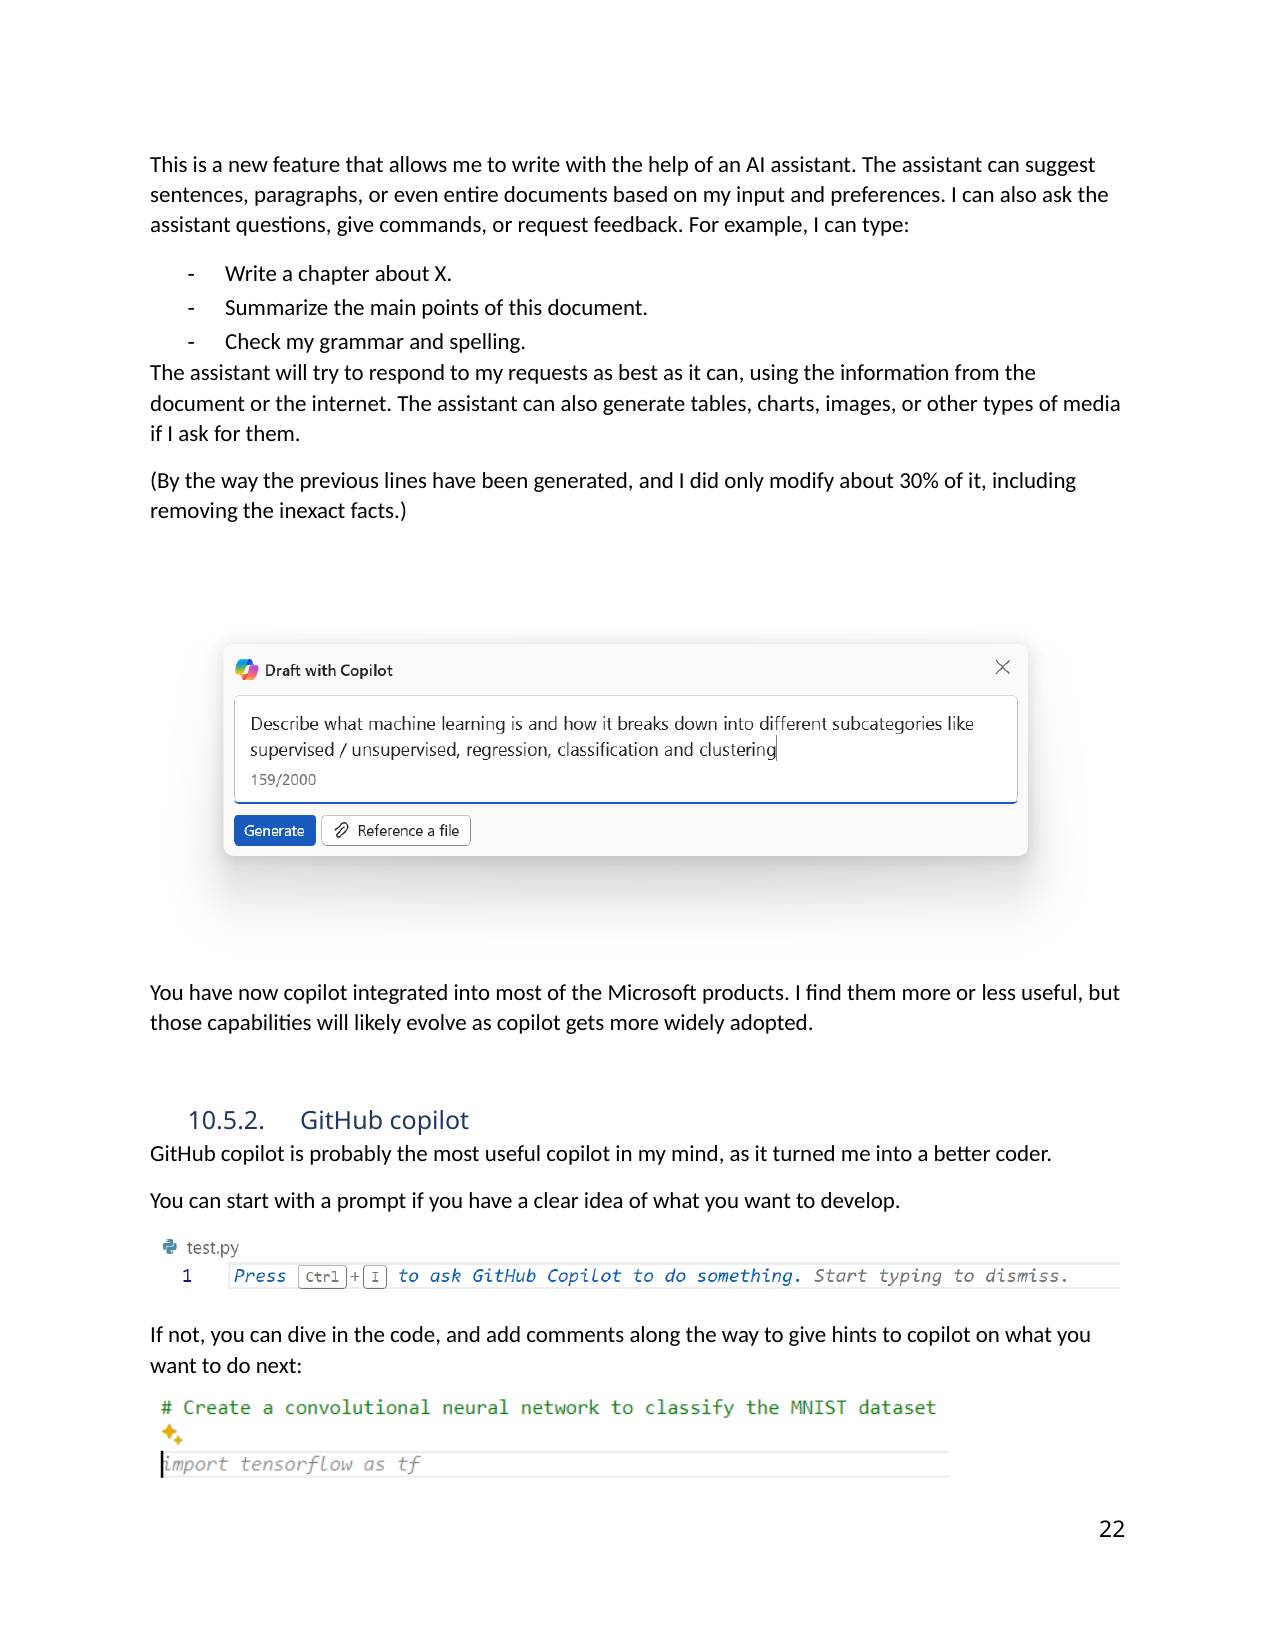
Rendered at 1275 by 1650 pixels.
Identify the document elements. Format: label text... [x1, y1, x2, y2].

list Summarize the main points of this document. [187, 291, 1125, 322]
list Check my grammar and spelling. [187, 325, 1125, 356]
text This is a new feature that allows me to write with the help of an AI assistant. The assistant can suggest sentences, paragraphs, or even entire documents based on my input and preferences. I can also ask the assistant questions, give commands, or request feedback. For example, I can type: [150, 150, 1125, 238]
text You have now copilot integrated into most of the Microsoft products. I find them more or less useful, but those capabilities will likely evolve as copilot gets more widely adopted. [150, 978, 1125, 1037]
text If not, you can dive in the code, and add comments along the way to give hints to copilot on what you want to do next: [150, 1321, 1125, 1379]
list Write a chapter about X. [187, 257, 1125, 288]
text The assistant will try to respond to my requests as best as it can, using the information from the document or the internet. The assistant can also generate tables, charts, images, or other types of media if I ask for them. [150, 358, 1125, 447]
text You can start with a prompt if you have a clear idea of what you want to develop. [150, 1186, 1125, 1214]
list GitHub copilot [187, 1102, 1125, 1136]
picture [150, 1232, 1125, 1302]
text (By the way the previous lines have been generated, and I did only modify about 30% of it, including removing the inexact facts.) [150, 466, 1125, 524]
picture [150, 589, 1125, 960]
text GitHub copilot is probably the most useful copilot in my mind, as it turned me into a better coder. [150, 1139, 1125, 1167]
picture [150, 1397, 950, 1489]
